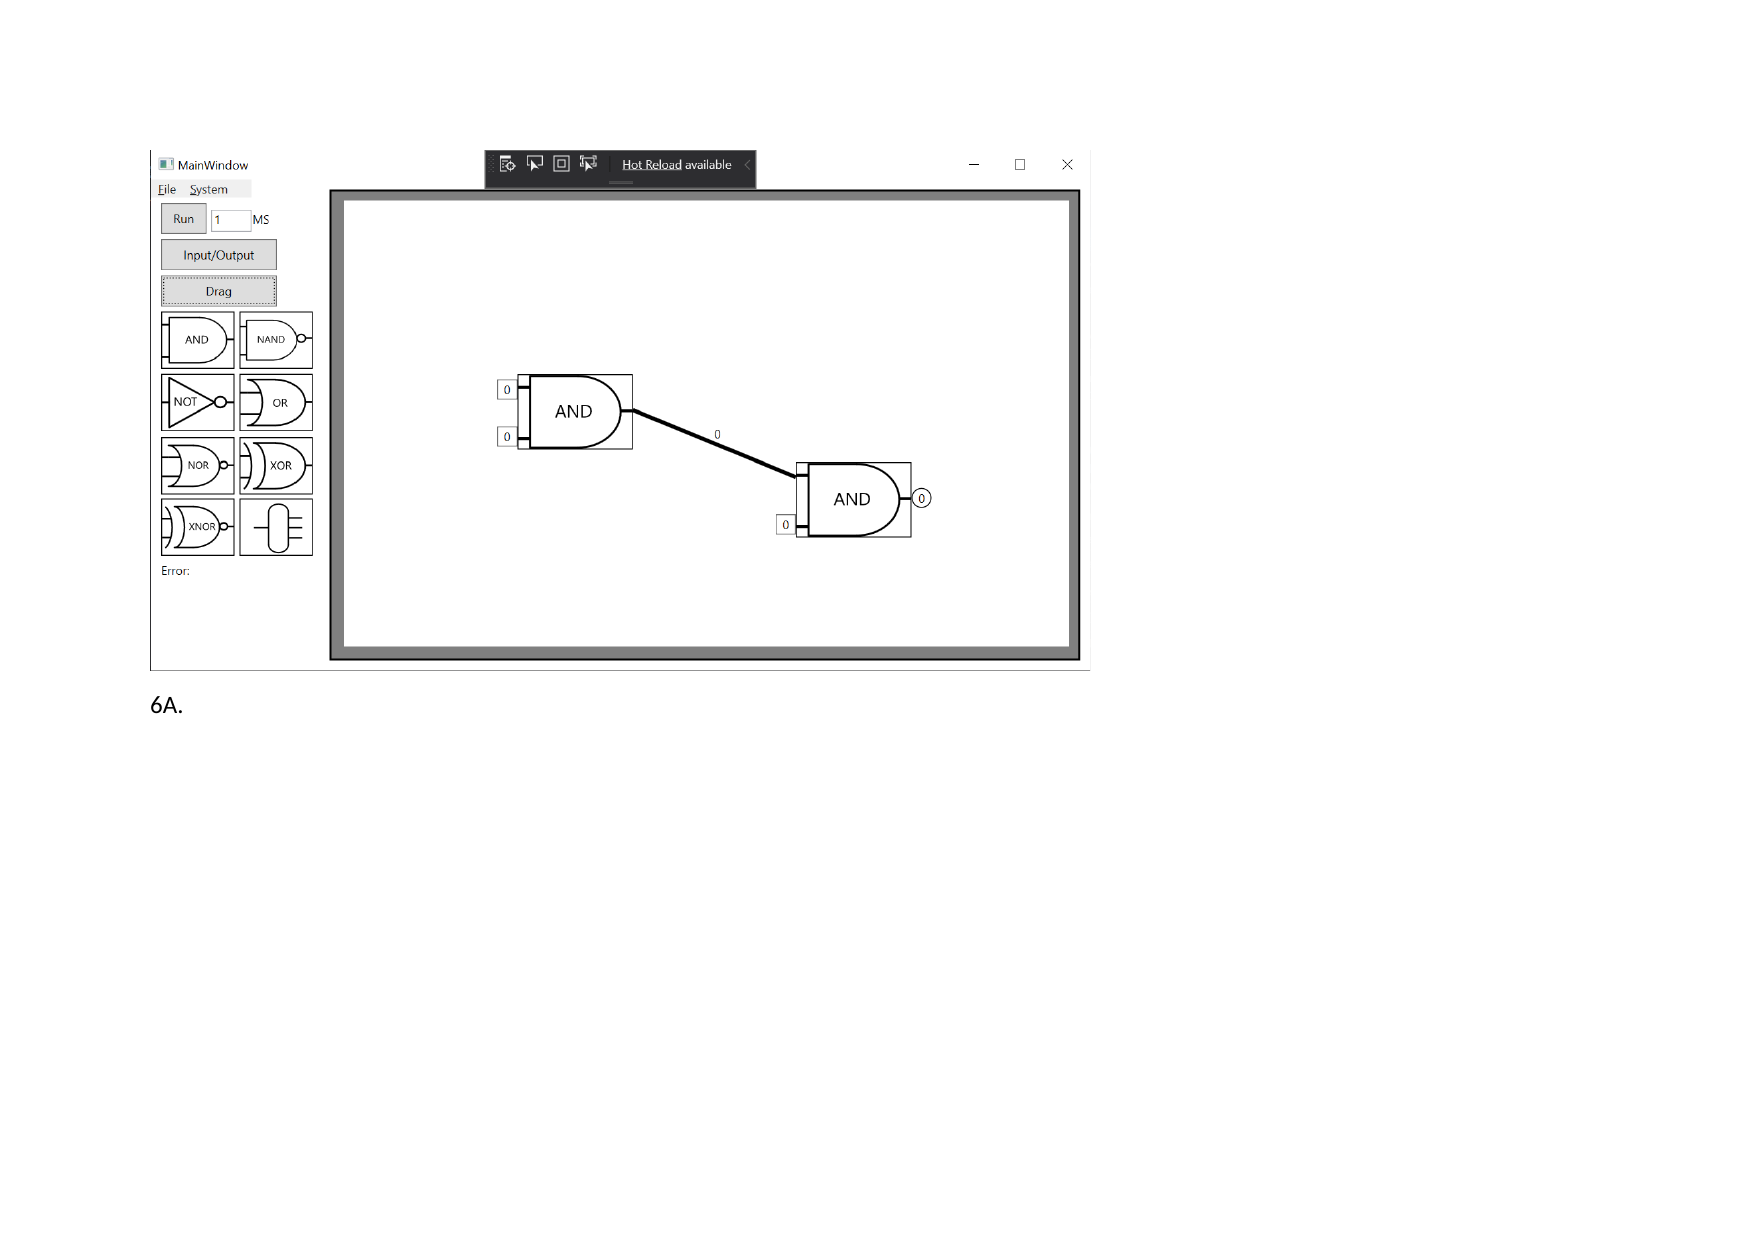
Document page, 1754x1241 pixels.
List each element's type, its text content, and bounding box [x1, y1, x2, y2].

picture [150, 150, 1091, 671]
text 6A. [150, 689, 1604, 720]
